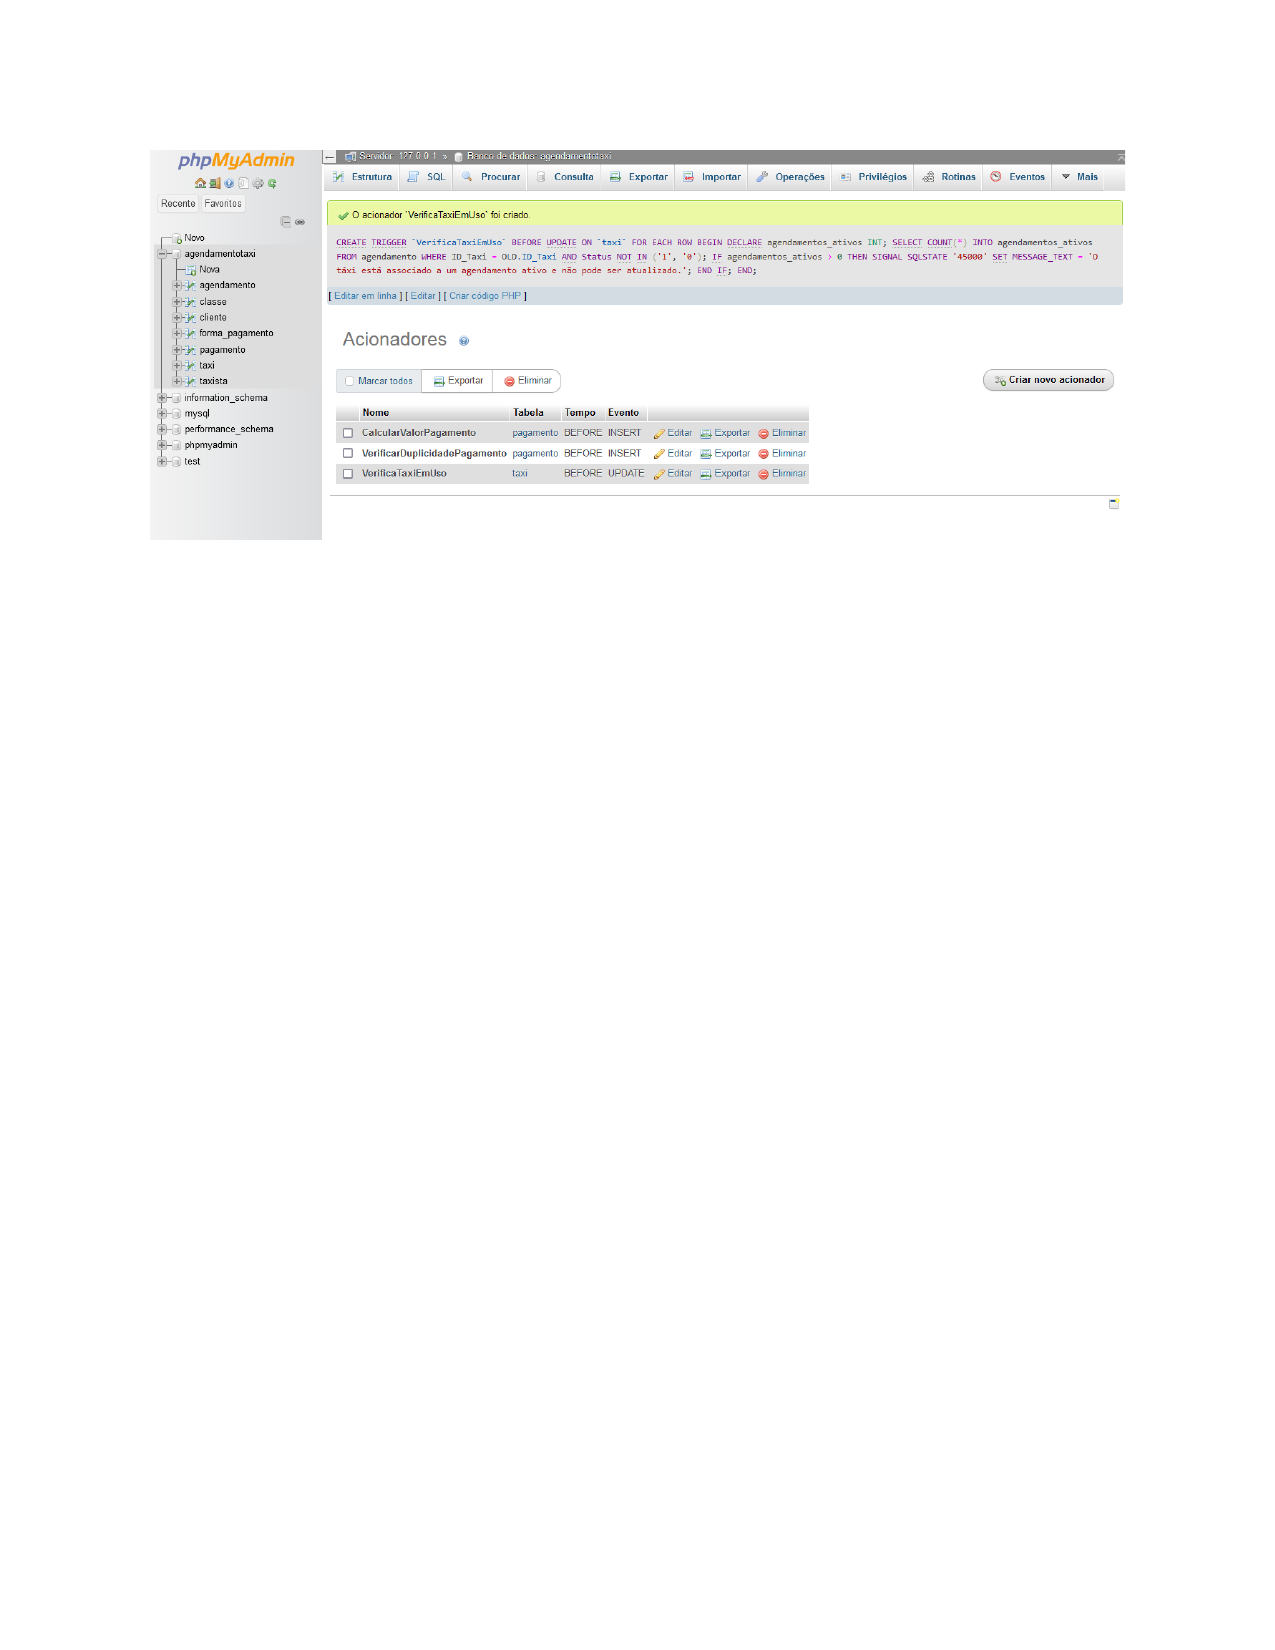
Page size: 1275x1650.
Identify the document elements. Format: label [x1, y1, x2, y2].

picture [150, 150, 1125, 540]
